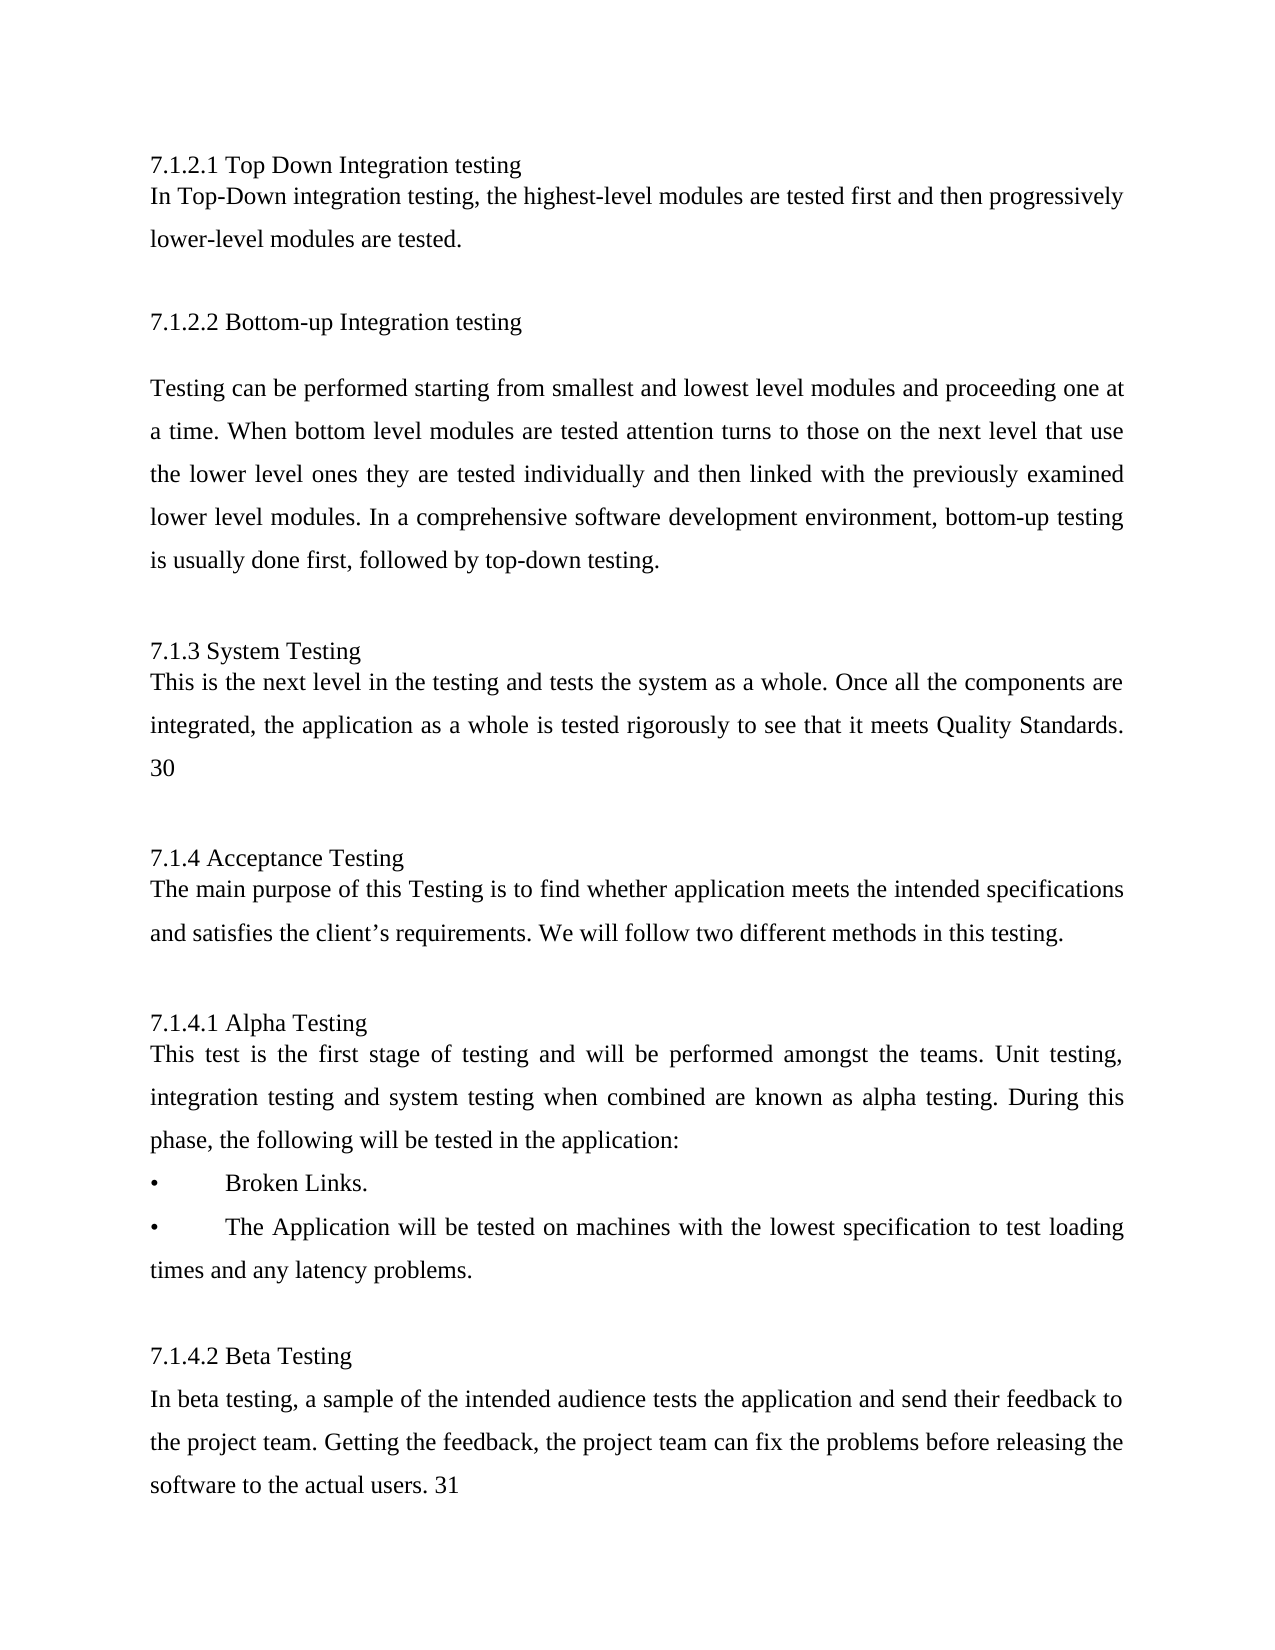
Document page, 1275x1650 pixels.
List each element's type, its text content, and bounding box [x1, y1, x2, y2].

text Testing can be performed starting from smallest and lowest level modules and proceeding one at a time. When bottom level modules are tested attention turns to those on the next level that use the lower level ones they are tested individually and then linked with the previously examined lower level modules. In a comprehensive software development environment, bottom-up testing is usually done first, followed by top-down testing. [150, 373, 1125, 574]
subtitle 7.1.4 Acceptance Testing [150, 843, 1125, 872]
list The Application will be tested on machines with the lowest specification to test loading times and any latency problems. [150, 1212, 1125, 1283]
list Broken Links. [150, 1168, 1125, 1197]
text In Top-Down integration testing, the highest-level modules are tested first and then progressively lower-level modules are tested. [150, 181, 1125, 253]
subtitle 7.1.3 System Testing [150, 636, 1125, 664]
subtitle 7.1.2.2 Bottom-up Integration testing [150, 307, 1125, 335]
subtitle 7.1.2.1 Top Down Integration testing [150, 150, 1125, 179]
text In beta testing, a sample of the intended audience tests the application and send their feedback to the project team. Getting the feedback, the project team can fix the problems before releasing the software to the actual users. 31 [150, 1384, 1125, 1499]
text The main purpose of this Testing is to find whether application meets the intended specifications and satisfies the client’s requirements. We will follow two different methods in this testing. [150, 874, 1125, 946]
text This test is the first stage of testing and will be performed amongst the teams. Unit testing, integration testing and system testing when combined are known as alpha testing. During this phase, the following will be tested in the application: [150, 1039, 1125, 1154]
text 7.1.4.2 Beta Testing [150, 1341, 1125, 1370]
subtitle 7.1.4.1 Alpha Testing [150, 1008, 1125, 1037]
text This is the next level in the testing and tests the system as a whole. Once all the components are integrated, the application as a whole is tested rigorously to see that it meets Quality Standards. 30 [150, 667, 1125, 782]
